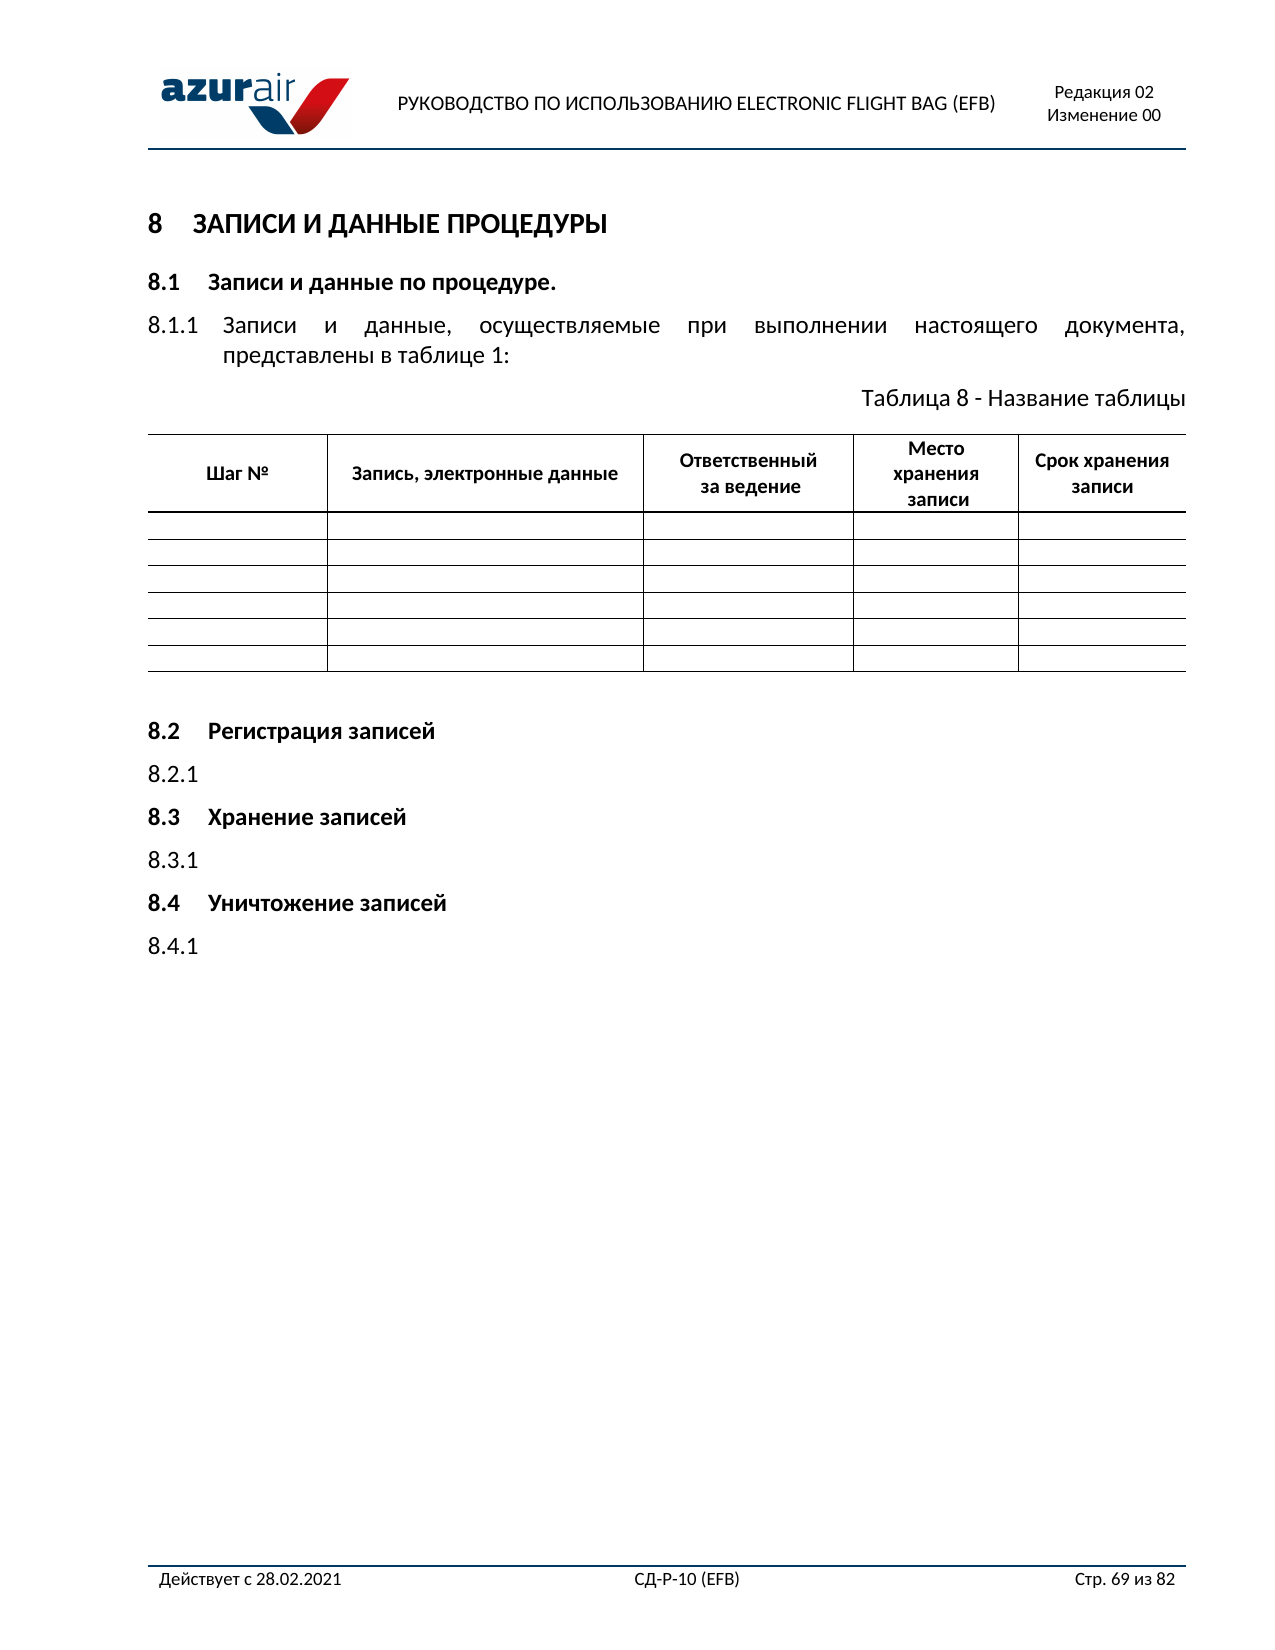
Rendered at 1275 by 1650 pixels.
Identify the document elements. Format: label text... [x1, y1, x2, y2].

table_cell [148, 566, 327, 592]
table_cell [328, 619, 643, 644]
picture [158, 67, 353, 139]
table_header Место хранения записи [854, 435, 1018, 511]
table_cell [854, 619, 1018, 644]
subtitle Записи и данные, осуществляемые при выполнении настоящего документа, представлены в таблице 1: [148, 309, 1186, 370]
table_cell [328, 646, 643, 671]
table_cell [644, 513, 853, 539]
table_cell [854, 566, 1018, 592]
table_cell [1019, 619, 1186, 644]
table_cell [148, 593, 327, 618]
table_cell [854, 540, 1018, 565]
table_header Запись, электронные данные [328, 435, 643, 511]
subtitle Записи и данные процедуры [148, 205, 1186, 241]
subtitle Записи и данные по процедуре. [148, 266, 1186, 296]
subtitle Уничтожение записей [148, 887, 1186, 918]
table_cell [148, 619, 327, 644]
table_cell [644, 619, 853, 644]
table_cell [148, 540, 327, 565]
table_cell [328, 540, 643, 565]
table_cell [854, 513, 1018, 539]
table_cell [1019, 646, 1186, 671]
table_cell [1019, 566, 1186, 592]
table_cell [854, 646, 1018, 671]
table_cell [148, 646, 327, 671]
table_cell [328, 513, 643, 539]
text Таблица 8 - Название таблицы [148, 382, 1186, 413]
table_cell [328, 593, 643, 618]
table_header Шаг № [148, 435, 327, 511]
table_cell [1019, 540, 1186, 565]
subtitle Регистрация записей [148, 715, 1186, 746]
subtitle Хранение записей [148, 801, 1186, 832]
table_cell [328, 566, 643, 592]
table_cell [1019, 513, 1186, 539]
table_header Срок хранения записи [1019, 435, 1186, 511]
table_cell [148, 513, 327, 539]
table_cell [1019, 593, 1186, 618]
table_cell [644, 540, 853, 565]
table_cell [644, 646, 853, 671]
table_cell [644, 566, 853, 592]
table_cell [644, 593, 853, 618]
table_cell [854, 593, 1018, 618]
table_header Ответственный за ведение [644, 435, 853, 511]
